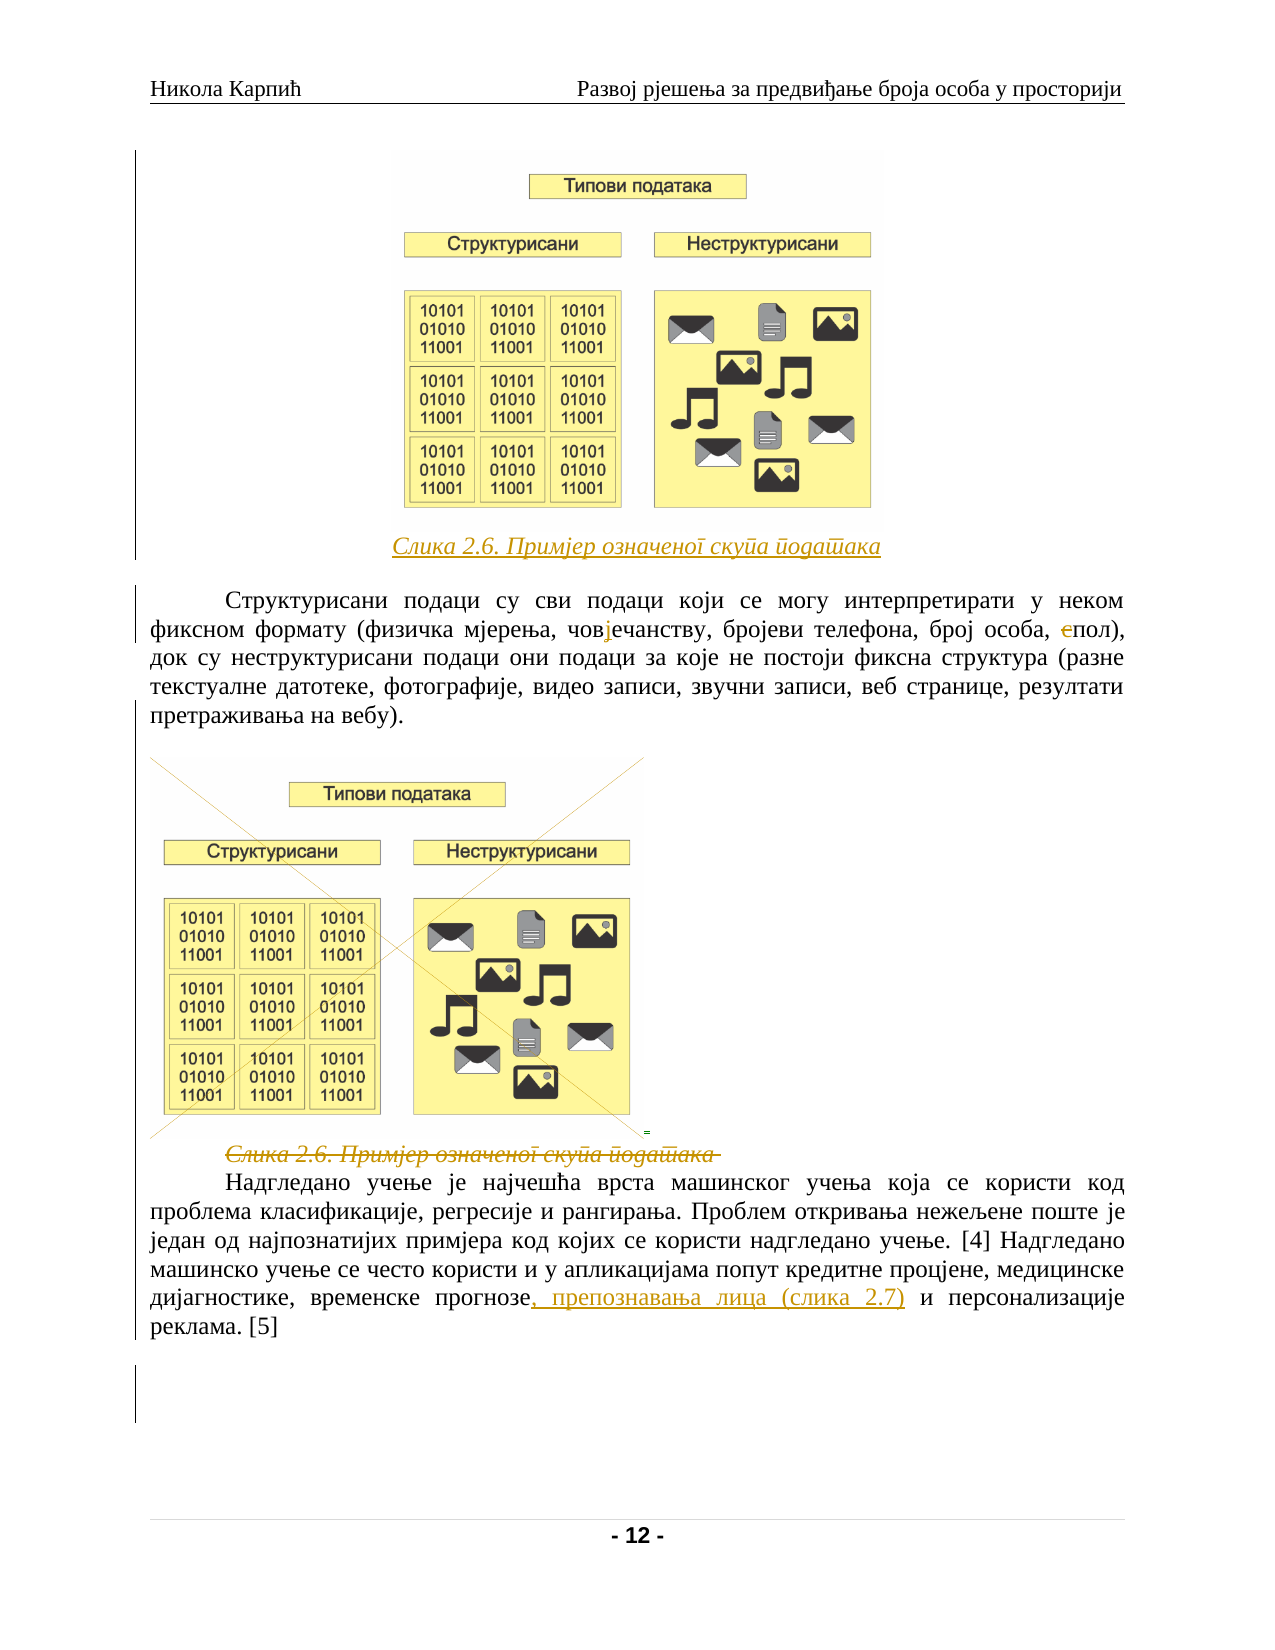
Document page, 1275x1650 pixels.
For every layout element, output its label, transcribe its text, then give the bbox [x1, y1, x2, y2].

picture [152, 949, 642, 1139]
text Надгледано учење је најчешћа врста машинског учења која се користи код проблема класификације, регресије и рангирања. Проблем откривања нежељене поште је један од најпознатијих примјера код којих се користи надгледано учење. Надгледано машинско учење се често користи и у апликацијама попут кредитне процјене, медицинске дијагностике, временске прогнозе и персонализације реклама. [150, 1167, 1125, 1340]
picture [399, 759, 644, 1138]
picture [151, 757, 642, 947]
picture [390, 150, 885, 532]
text Структурисани подаци су сви подаци који се могу интерпретирати у неком фиксном формату (физичка мјерења, човечанству, бројеви телефона, број особа, пол), док су неструктурисани подаци они подаци за које не постоји фиксна структура (разне текстуалне датотеке, фотографије, видео записи, звучни записи, веб странице, резултати претраживања на вебу). [150, 585, 1125, 729]
picture [150, 759, 395, 1137]
